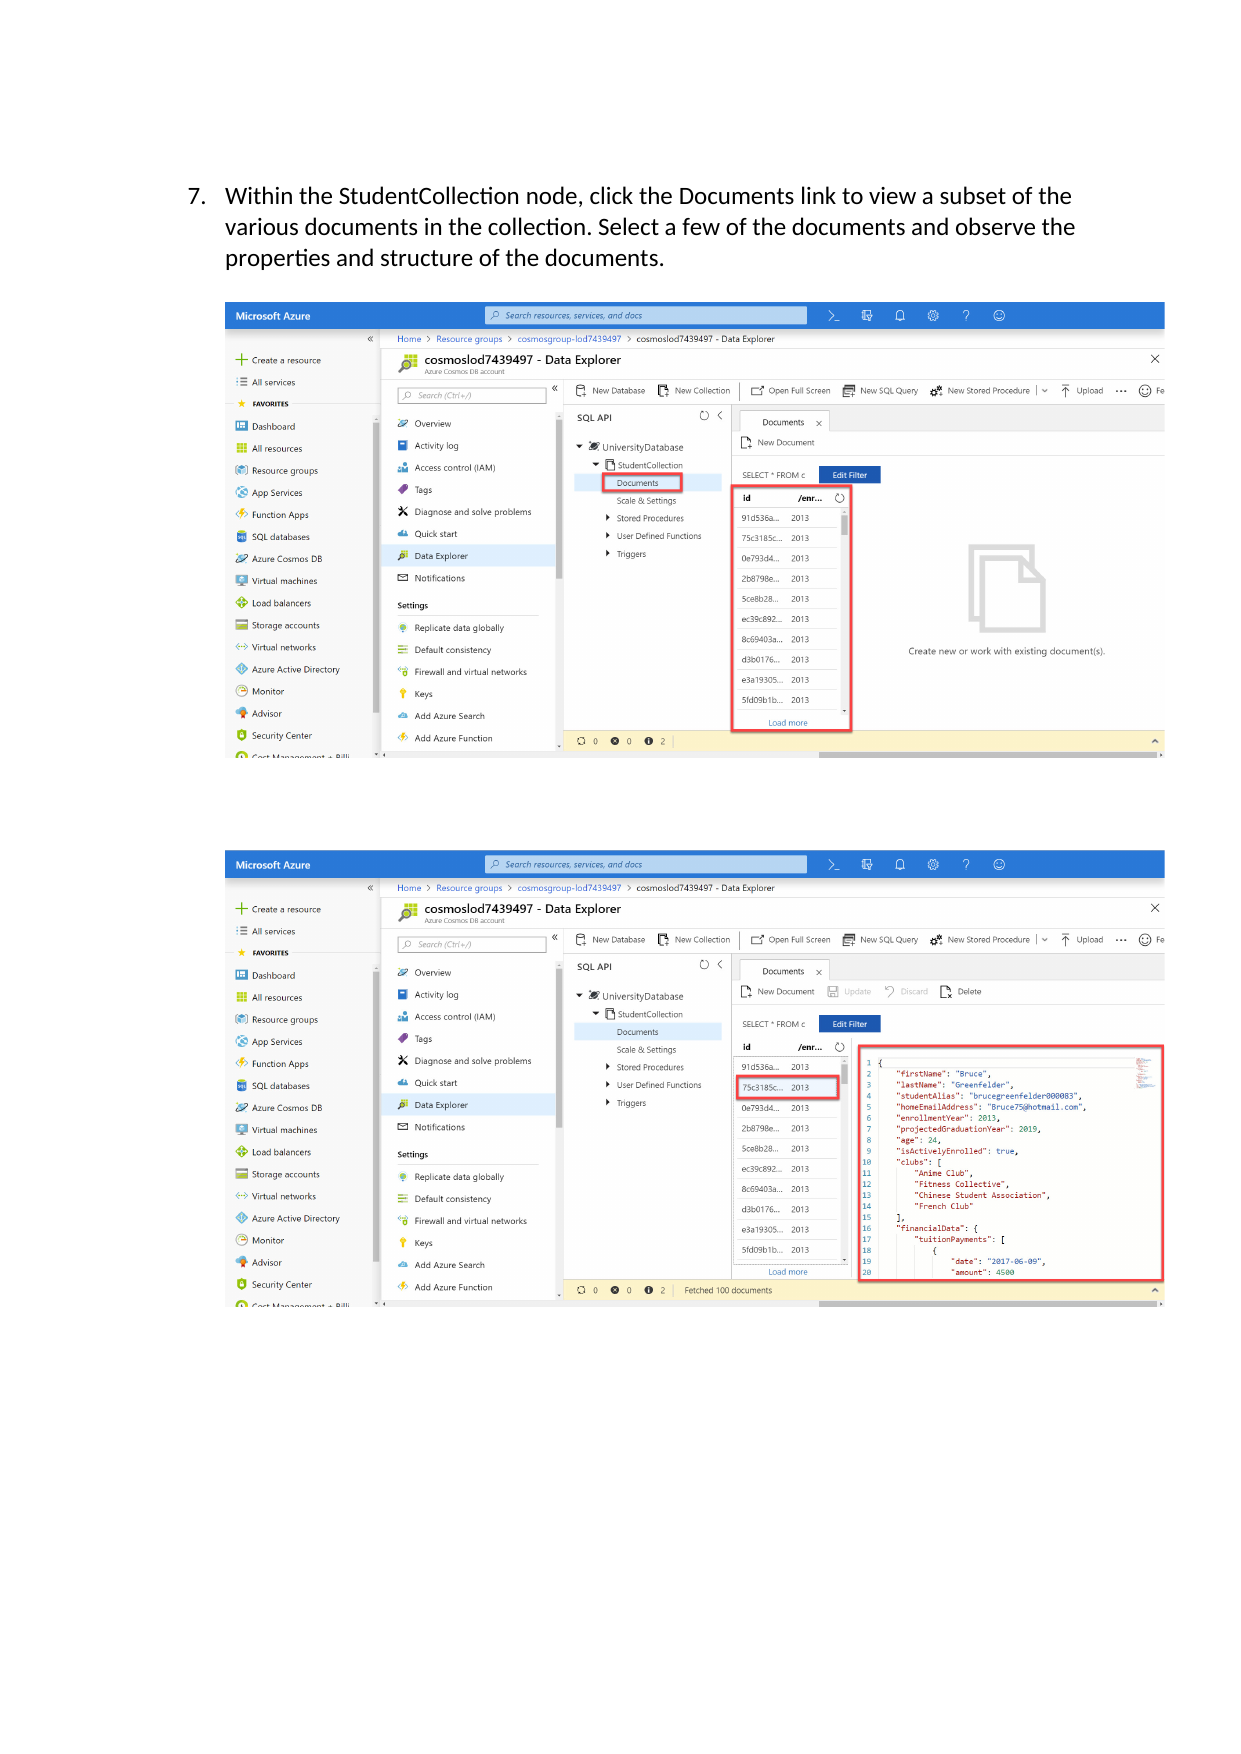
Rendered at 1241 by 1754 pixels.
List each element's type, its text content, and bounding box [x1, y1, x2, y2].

list Within the StudentCollection node, click the Documents link to view a subset of the various documents in the collection. Select a few of the documents and observe the properties and structure of the documents. [187, 179, 1090, 273]
picture [225, 302, 1165, 758]
picture [225, 850, 1165, 1307]
